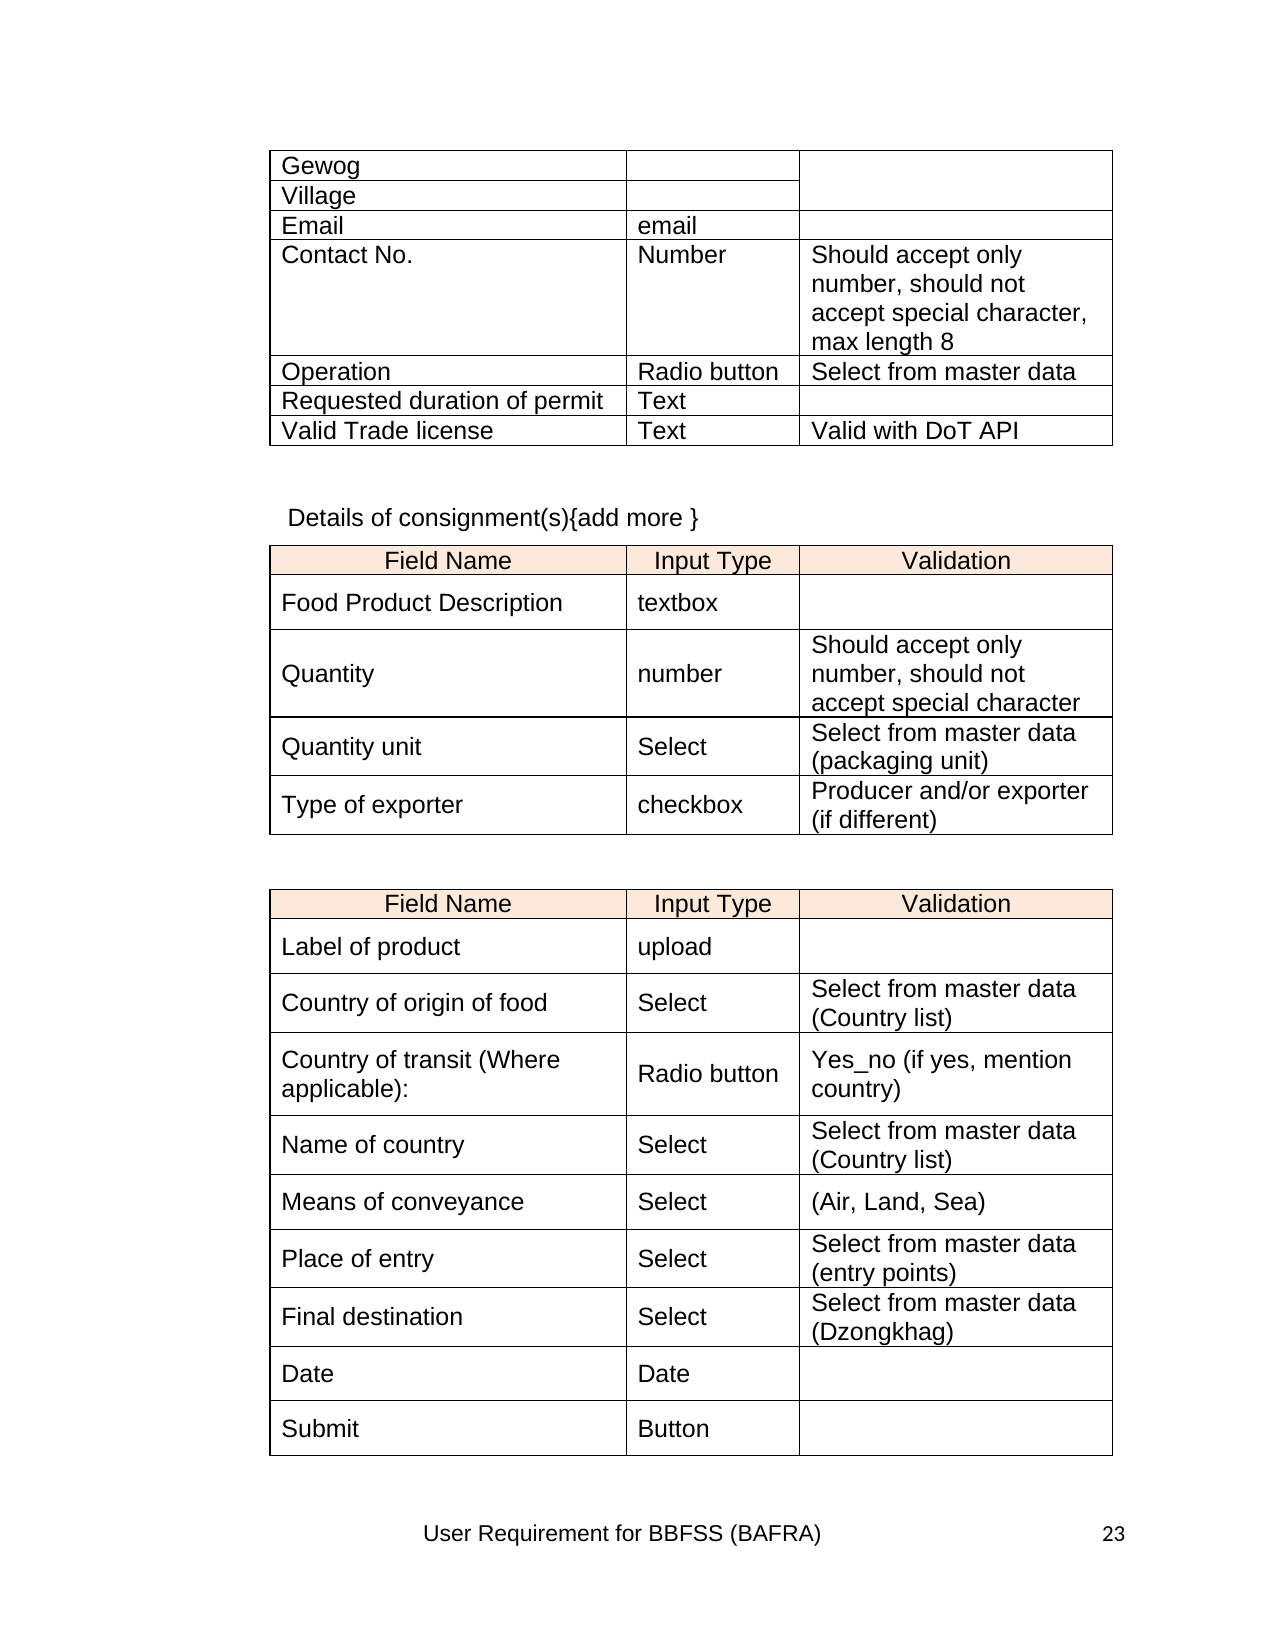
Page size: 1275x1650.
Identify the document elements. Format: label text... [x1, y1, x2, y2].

table_cell Select from master data (Dzongkhag) [800, 1288, 1112, 1346]
table_cell Final destination [271, 1288, 626, 1346]
table_cell Select [627, 1288, 799, 1346]
table_cell [800, 919, 1112, 973]
table_cell Radio button [627, 356, 799, 385]
table_cell Text [627, 386, 799, 415]
table_cell number [627, 630, 799, 716]
table_cell Requested duration of permit [271, 386, 626, 415]
table_cell Country of transit (Where applicable): [271, 1033, 626, 1115]
table_cell Yes_no (if yes, mention country) [800, 1033, 1112, 1115]
table_cell Means of conveyance [271, 1175, 626, 1228]
table_cell Submit [271, 1401, 626, 1455]
table_cell Button [627, 1401, 799, 1455]
text Details of consignment(s){add more } [225, 503, 1125, 532]
table_header Field Name [271, 890, 626, 918]
table_cell [800, 211, 1112, 239]
table_cell Food Product Description [271, 575, 626, 629]
table_cell (Air, Land, Sea) [800, 1175, 1112, 1228]
table_cell Contact No. [271, 240, 626, 355]
table_cell Select from master data (Country list) [800, 974, 1112, 1032]
table_cell Place of entry [271, 1230, 626, 1287]
table_header Field Name [271, 546, 626, 574]
table_cell Select from master data [800, 356, 1112, 385]
table_cell Valid with DoT API [800, 416, 1112, 445]
table_cell Date [627, 1347, 799, 1400]
table_cell Operation [271, 356, 626, 385]
table_cell Number [627, 240, 799, 355]
table_cell Select [627, 974, 799, 1032]
table_cell upload [627, 919, 799, 973]
table_header Validation [800, 890, 1112, 918]
table_cell Producer and/or exporter (if different) [800, 776, 1112, 833]
table_cell Quantity [271, 630, 626, 716]
table_cell Village [271, 181, 626, 209]
table_cell [627, 181, 799, 209]
table_header Input Type [627, 890, 799, 918]
table_cell [800, 1347, 1112, 1400]
table_cell Country of origin of food [271, 974, 626, 1032]
table_cell Select [627, 1175, 799, 1228]
table_header Input Type [627, 546, 799, 574]
table_cell [800, 1401, 1112, 1455]
table_cell Quantity unit [271, 718, 626, 775]
table_cell Gewog [271, 151, 626, 180]
table_cell Select [627, 718, 799, 775]
table_cell [627, 151, 799, 180]
table_cell Name of country [271, 1116, 626, 1174]
table_cell Select from master data (packaging unit) [800, 718, 1112, 775]
table_cell Should accept only number, should not accept special character, max length 8 [800, 240, 1112, 355]
table_cell [800, 575, 1112, 629]
table_cell Should accept only number, should not accept special character [800, 630, 1112, 716]
table_cell Radio button [627, 1033, 799, 1115]
table_cell Valid Trade license [271, 416, 626, 445]
table_cell Label of product [271, 919, 626, 973]
table_cell Select from master data (entry points) [800, 1230, 1112, 1287]
table_cell Text [627, 416, 799, 445]
table_cell Email [271, 211, 626, 239]
table_cell Select [627, 1230, 799, 1287]
table_header Validation [800, 546, 1112, 574]
table_cell textbox [627, 575, 799, 629]
table_cell Type of exporter [271, 776, 626, 833]
table_cell [800, 386, 1112, 415]
table_cell Select [627, 1116, 799, 1174]
table_cell Date [271, 1347, 626, 1400]
table_cell Select from master data (Country list) [800, 1116, 1112, 1174]
table_cell checkbox [627, 776, 799, 833]
table_cell email [627, 211, 799, 239]
